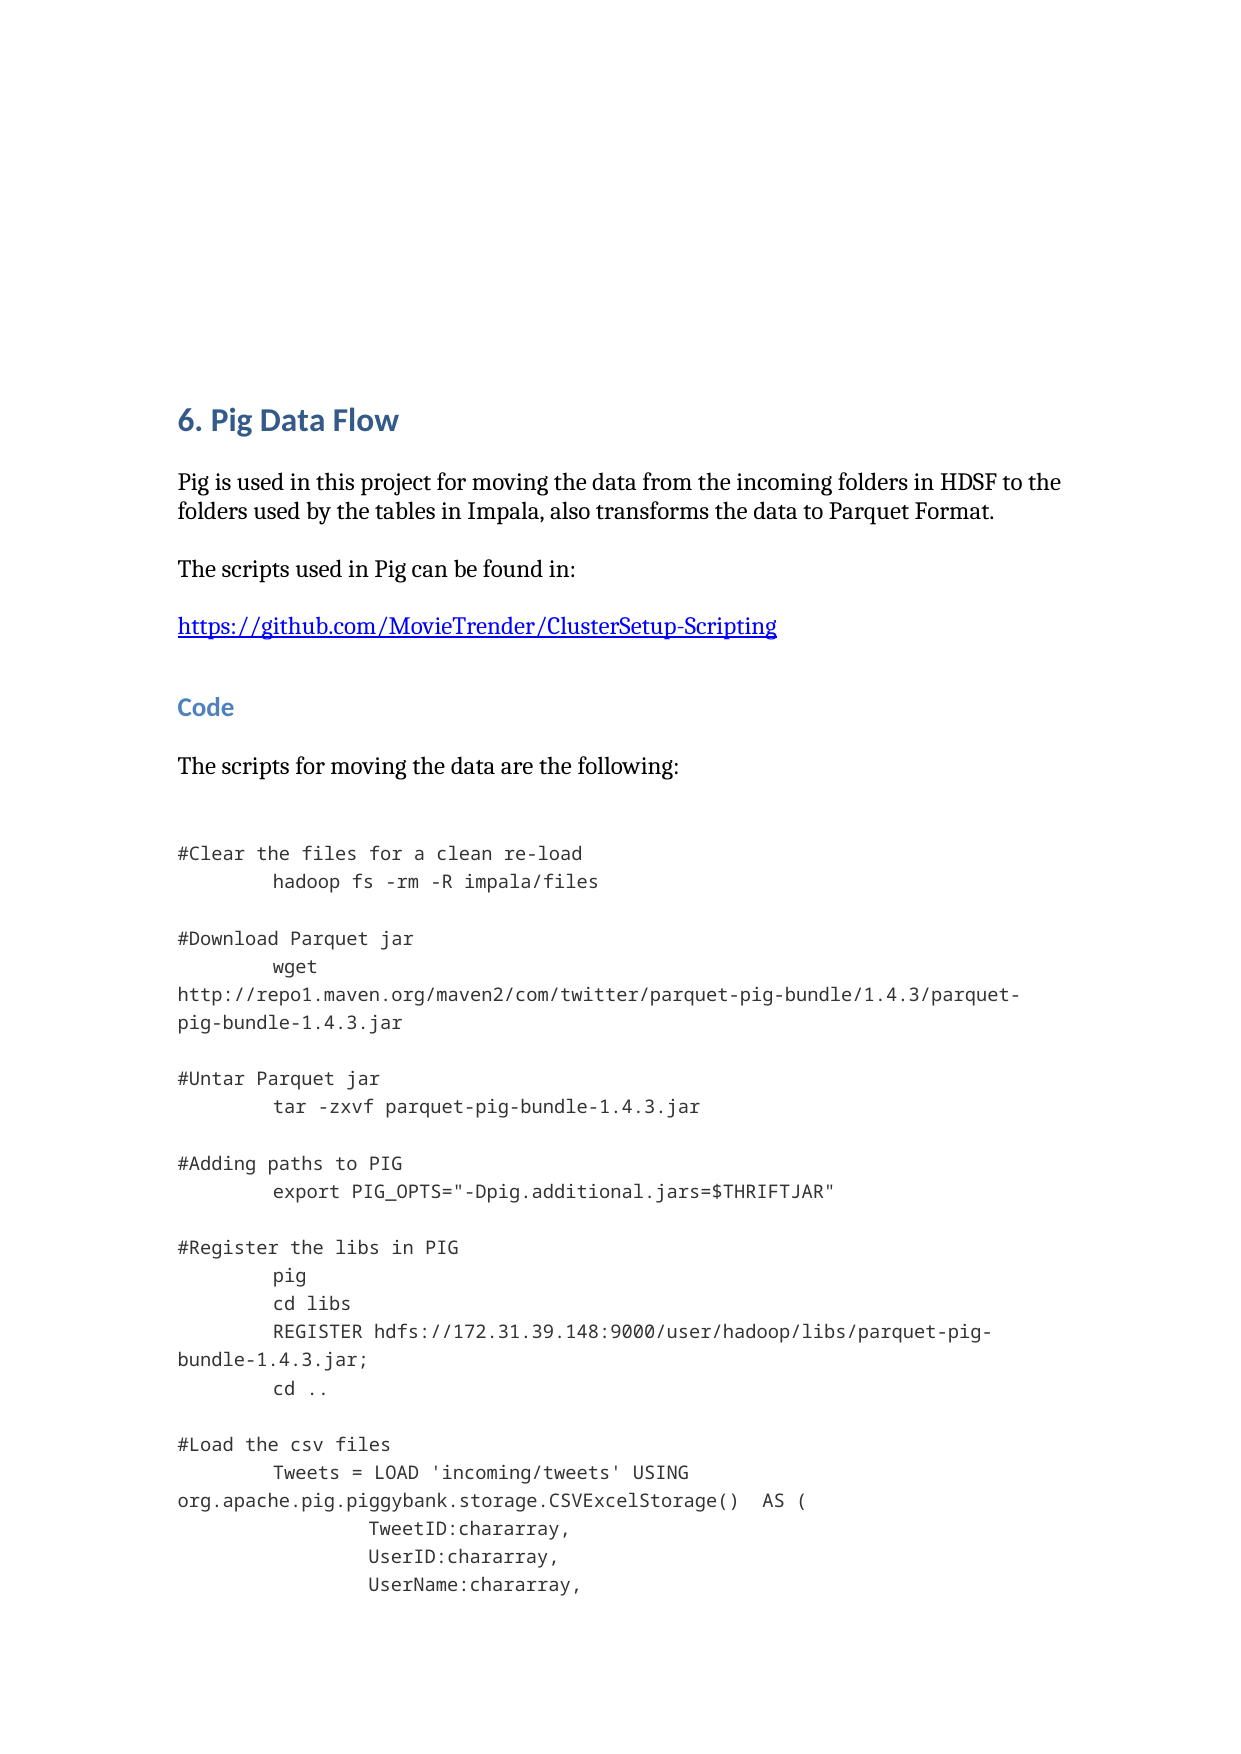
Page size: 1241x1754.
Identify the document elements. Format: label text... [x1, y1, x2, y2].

subtitle Code [177, 690, 1063, 723]
text Pig is used in this project for moving the data from the incoming folders in HDSF to the folders used by the tables in Impala, also transforms the data to Parquet Format. [177, 468, 1063, 526]
text The scripts used in Pig can be found in: [177, 554, 1063, 583]
text wget http://repo1.maven.org/maven2/com/twitter/parquet-pig-bundle/1.4.3/parquet-pig-bundle-1.4.3.jar [177, 950, 1063, 1035]
text #Adding paths to PIG [177, 1147, 1063, 1175]
text export PIG_OPTS="-Dpig.additional.jars=$THRIFTJAR" [177, 1175, 1063, 1203]
text #Register the libs in PIG [177, 1232, 1063, 1260]
text https://github.com/MovieTrender/ClusterSetup-Scripting [177, 612, 1063, 641]
text hadoop fs -rm -R impala/files [177, 866, 1063, 894]
subtitle 6. Pig Data Flow [177, 399, 1063, 439]
text UserID:chararray, [177, 1541, 1063, 1569]
text tar -zxvf parquet-pig-bundle-1.4.3.jar [177, 1091, 1063, 1119]
text TweetID:chararray, [177, 1513, 1063, 1541]
text The scripts for moving the data are the following: [177, 752, 1063, 781]
text REGISTER hdfs://172.31.39.148:9000/user/hadoop/libs/parquet-pig-bundle-1.4.3.jar; [177, 1316, 1063, 1372]
text #Load the csv files [177, 1428, 1063, 1457]
text cd .. [177, 1372, 1063, 1400]
text #Clear the files for a clean re-load [177, 810, 1063, 866]
text Tweets = LOAD 'incoming/tweets' USING org.apache.pig.piggybank.storage.CSVExcelStorage() AS ( [177, 1457, 1063, 1513]
text #Download Parquet jar [177, 922, 1063, 950]
text #Untar Parquet jar [177, 1063, 1063, 1091]
text UserName:chararray, [177, 1569, 1063, 1597]
text pig [177, 1260, 1063, 1288]
text cd libs [177, 1288, 1063, 1316]
